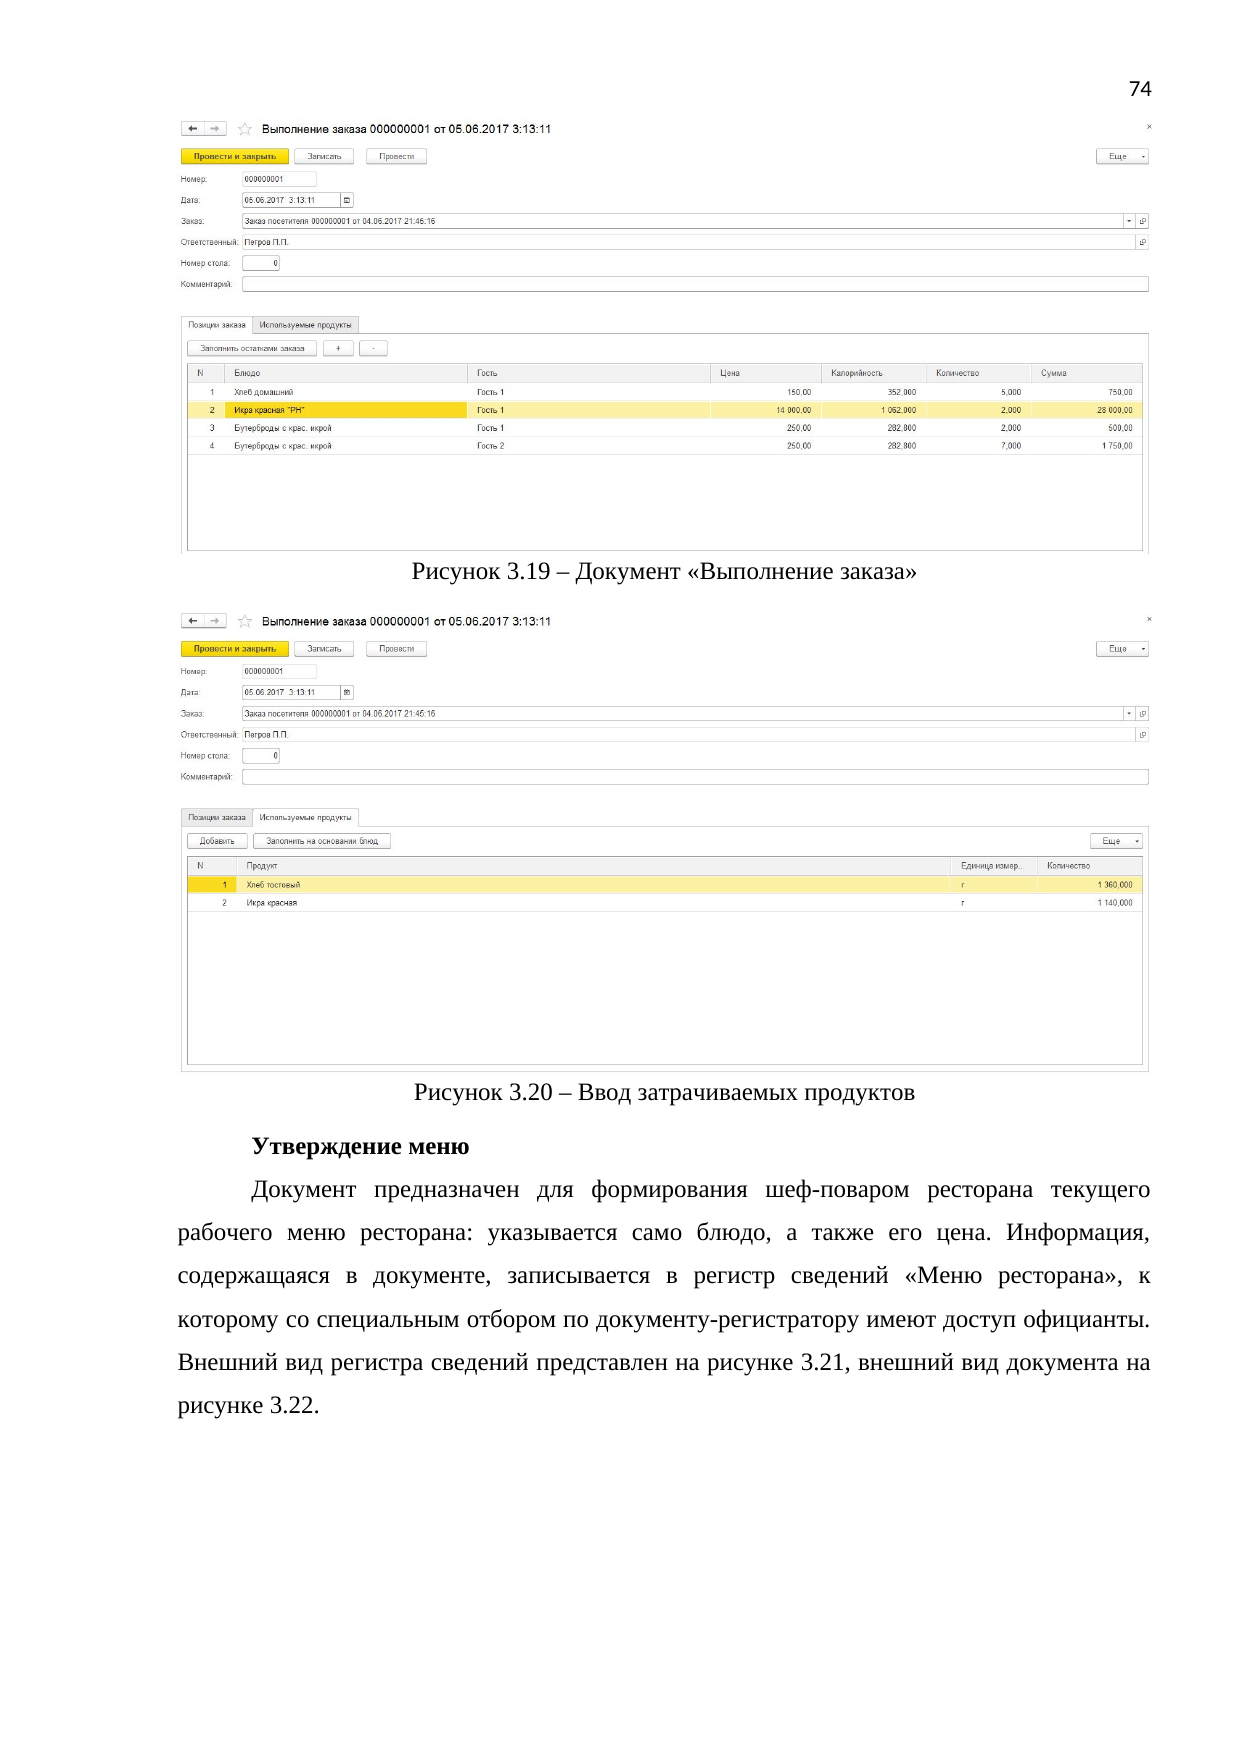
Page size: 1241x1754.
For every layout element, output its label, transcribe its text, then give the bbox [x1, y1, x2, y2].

text Рисунок 3.20 – Ввод затрачиваемых продуктов [177, 1077, 1152, 1106]
picture [177, 118, 1152, 554]
text Утверждение меню [177, 1131, 1152, 1160]
text Рисунок 3.19 – Документ «Выполнение заказа» [177, 556, 1152, 585]
picture [177, 610, 1152, 1076]
text Документ предназначен для формирования шеф-поваром ресторана текущего рабочего меню ресторана: указывается само блюдо, а также его цена. Информация, содержащаяся в документе, записывается в регистр сведений «Меню ресторана», к которому со специальным отбором по документу-регистратору имеют доступ официанты. Внешний вид регистра сведений представлен на рисунке 3.21, внешний вид документа на рисунке 3.22. [177, 1174, 1152, 1419]
